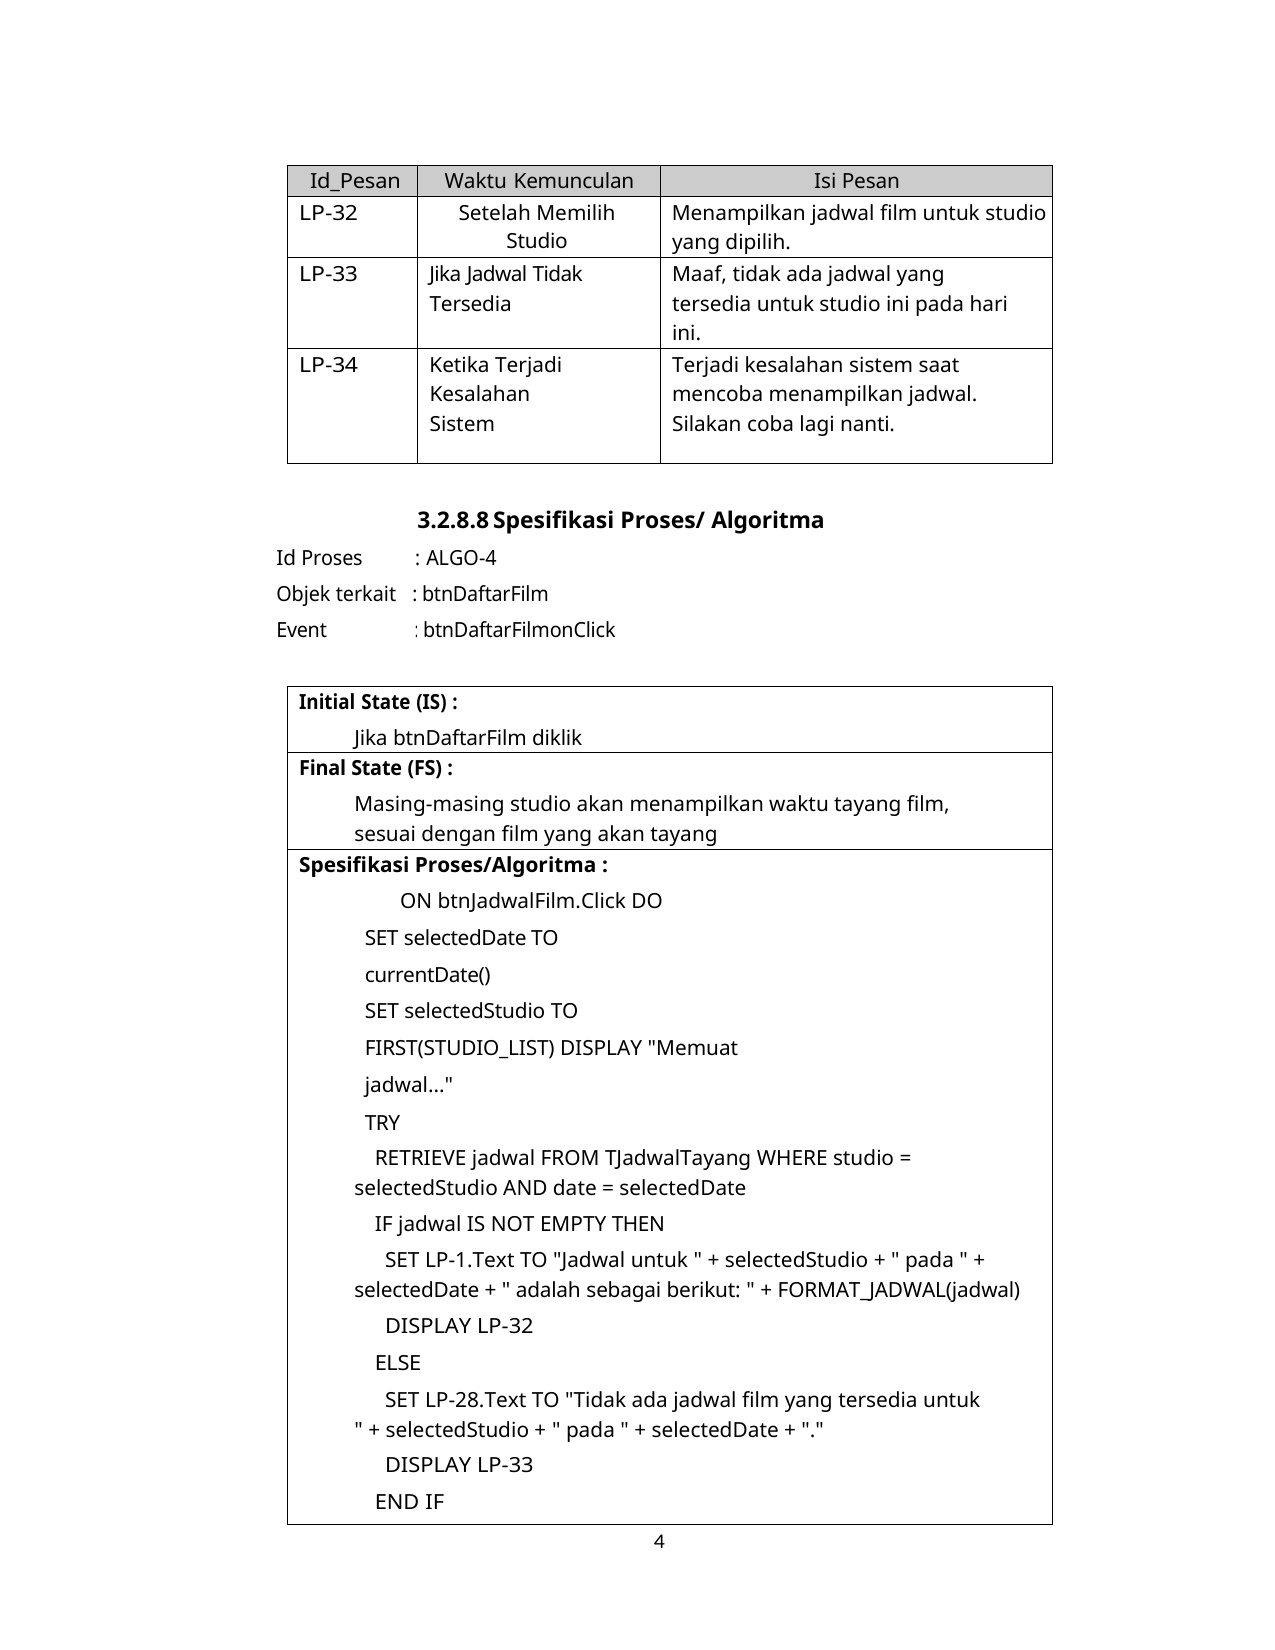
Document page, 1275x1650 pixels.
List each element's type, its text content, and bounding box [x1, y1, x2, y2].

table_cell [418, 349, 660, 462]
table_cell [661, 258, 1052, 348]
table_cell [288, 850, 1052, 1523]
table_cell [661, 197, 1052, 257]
text Objek terkait : btnDaftarFilm [276, 579, 1167, 607]
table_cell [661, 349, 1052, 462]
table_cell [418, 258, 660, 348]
subtitle Spesifikasi Proses/ Algoritma [417, 504, 1167, 536]
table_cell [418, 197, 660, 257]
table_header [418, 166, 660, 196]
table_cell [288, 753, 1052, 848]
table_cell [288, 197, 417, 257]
text Event : btnDaftarFilmonClick [276, 615, 1167, 643]
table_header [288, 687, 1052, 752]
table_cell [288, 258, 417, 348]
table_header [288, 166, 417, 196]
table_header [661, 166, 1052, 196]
text Id Proses : ALGO-4 [276, 543, 1167, 571]
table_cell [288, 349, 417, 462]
